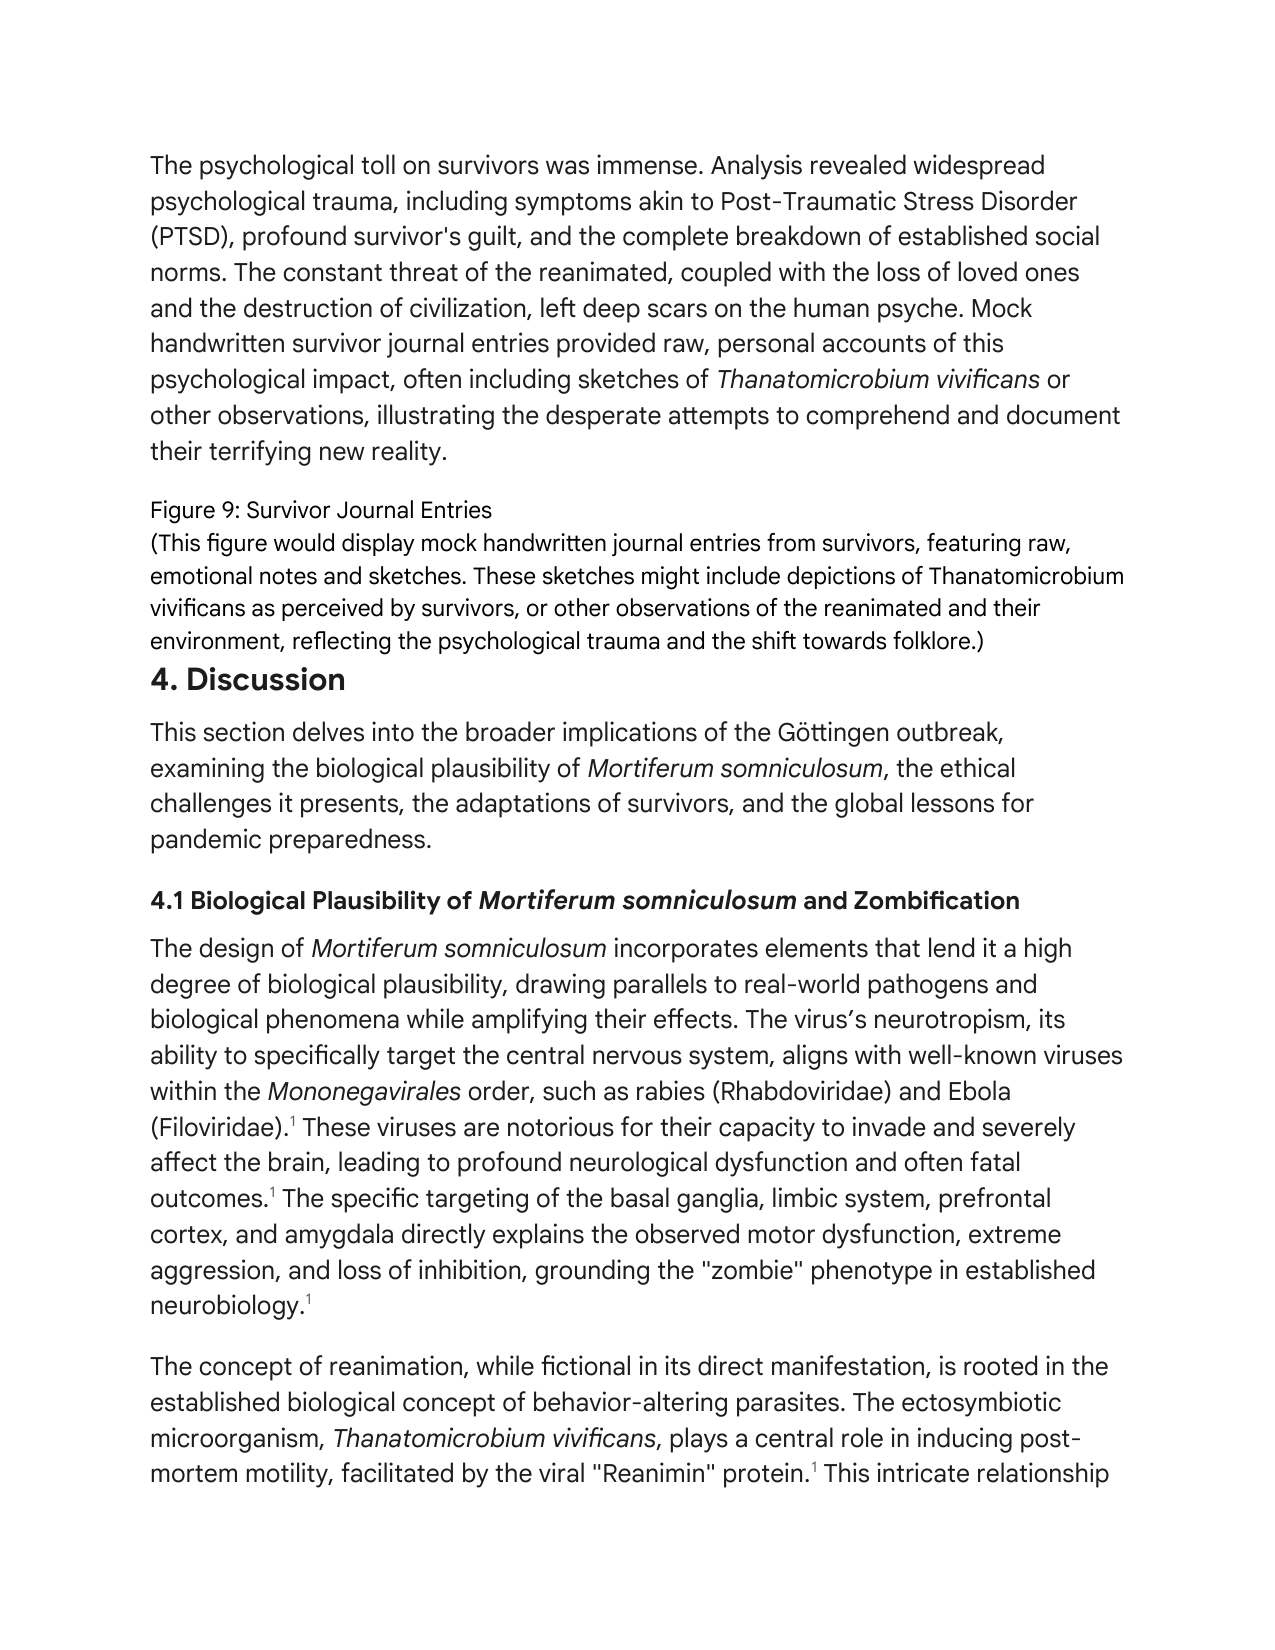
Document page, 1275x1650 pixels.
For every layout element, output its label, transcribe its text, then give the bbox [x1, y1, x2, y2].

text The design of Mortiferum somniculosum incorporates elements that lend it a high degree of biological plausibility, drawing parallels to real-world pathogens and biological phenomena while amplifying their effects. The virus’s neurotropism, its ability to specifically target the central nervous system, aligns with well-known viruses within the Mononegavirales order, such as rabies (Rhabdoviridae) and Ebola (Filoviridae).1 These viruses are notorious for their capacity to invade and severely affect the brain, leading to profound neurological dysfunction and often fatal outcomes.1 The specific targeting of the basal ganglia, limbic system, prefrontal cortex, and amygdala directly explains the observed motor dysfunction, extreme aggression, and loss of inhibition, grounding the "zombie" phenotype in established neurobiology.1 [150, 933, 1125, 1322]
text This section delves into the broader implications of the Göttingen outbreak, examining the biological plausibility of Mortiferum somniculosum, the ethical challenges it presents, the adaptations of survivors, and the global lessons for pandemic preparedness. [150, 717, 1125, 856]
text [150, 1351, 1125, 1490]
text Figure 9: Survivor Journal Entries [150, 497, 1125, 525]
text The psychological toll on survivors was immense. Analysis revealed widespread psychological trauma, including symptoms akin to Post-Traumatic Stress Disorder (PTSD), profound survivor's guilt, and the complete breakdown of established social norms. The constant threat of the reanimated, coupled with the loss of loved ones and the destruction of civilization, left deep scars on the human psyche. Mock handwritten survivor journal entries provided raw, personal accounts of this psychological impact, often including sketches of Thanatomicrobium vivificans or other observations, illustrating the desperate attempts to comprehend and document their terrifying new reality. [150, 150, 1125, 467]
subtitle 4.1 Biological Plausibility of Mortiferum somniculosum and Zombification [150, 885, 1125, 916]
text (This figure would display mock handwritten journal entries from survivors, featuring raw, emotional notes and sketches. These sketches might include depictions of Thanatomicrobium vivificans as perceived by survivors, or other observations of the reanimated and their environment, reflecting the psychological trauma and the shift towards folklore.) [150, 529, 1125, 656]
subtitle 4. Discussion [150, 660, 1125, 699]
